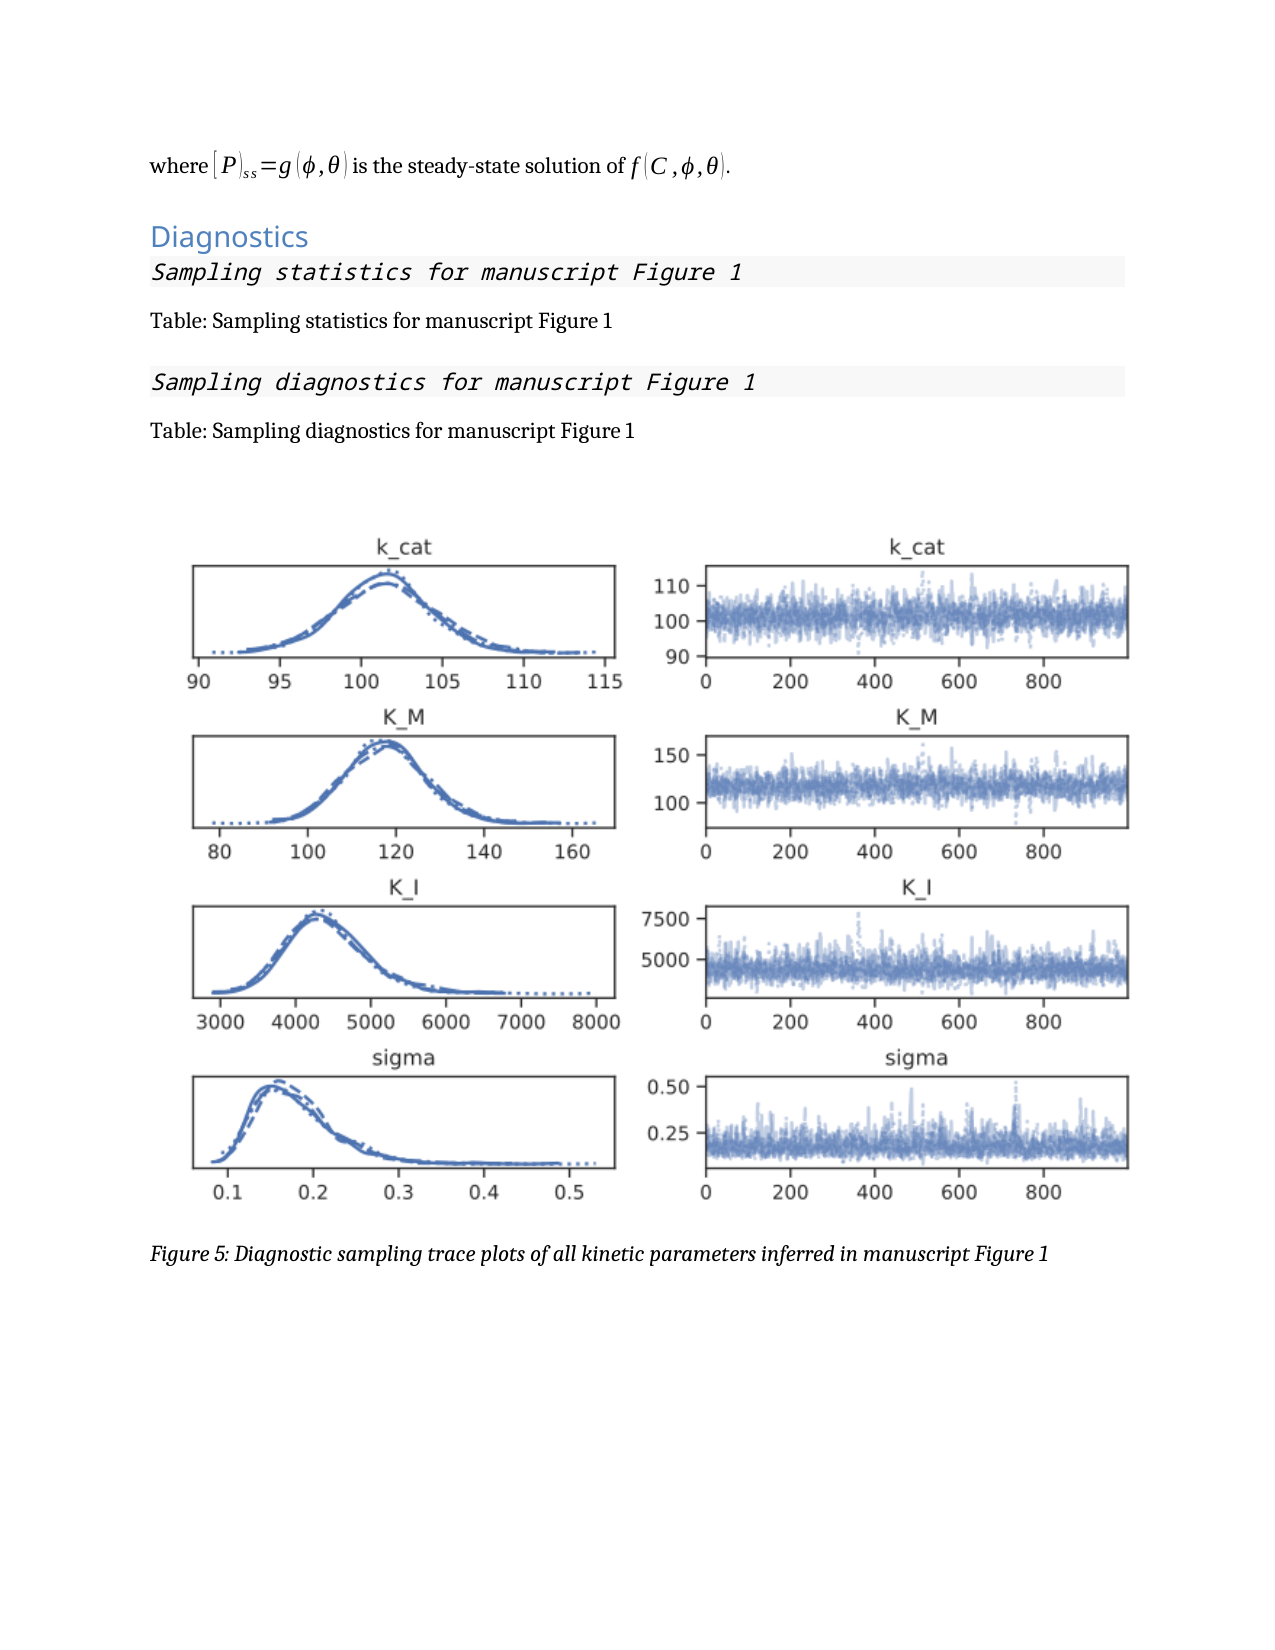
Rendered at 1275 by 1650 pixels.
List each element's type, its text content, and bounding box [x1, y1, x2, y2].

picture [168, 523, 1144, 1220]
text Sampling statistics for manuscript Figure 1 [150, 256, 1125, 287]
text Sampling diagnostics for manuscript Figure 1 [150, 366, 1125, 397]
text Table: Sampling statistics for manuscript Figure 1 [150, 308, 1125, 334]
text where is the steady-state solution of . [150, 150, 1125, 182]
text Table: Sampling diagnostics for manuscript Figure 1 [150, 418, 1125, 444]
text Figure 5: Diagnostic sampling trace plots of all kinetic parameters inferred in manuscript Figure 1 [150, 1241, 1125, 1267]
subtitle Diagnostics [150, 216, 1125, 256]
